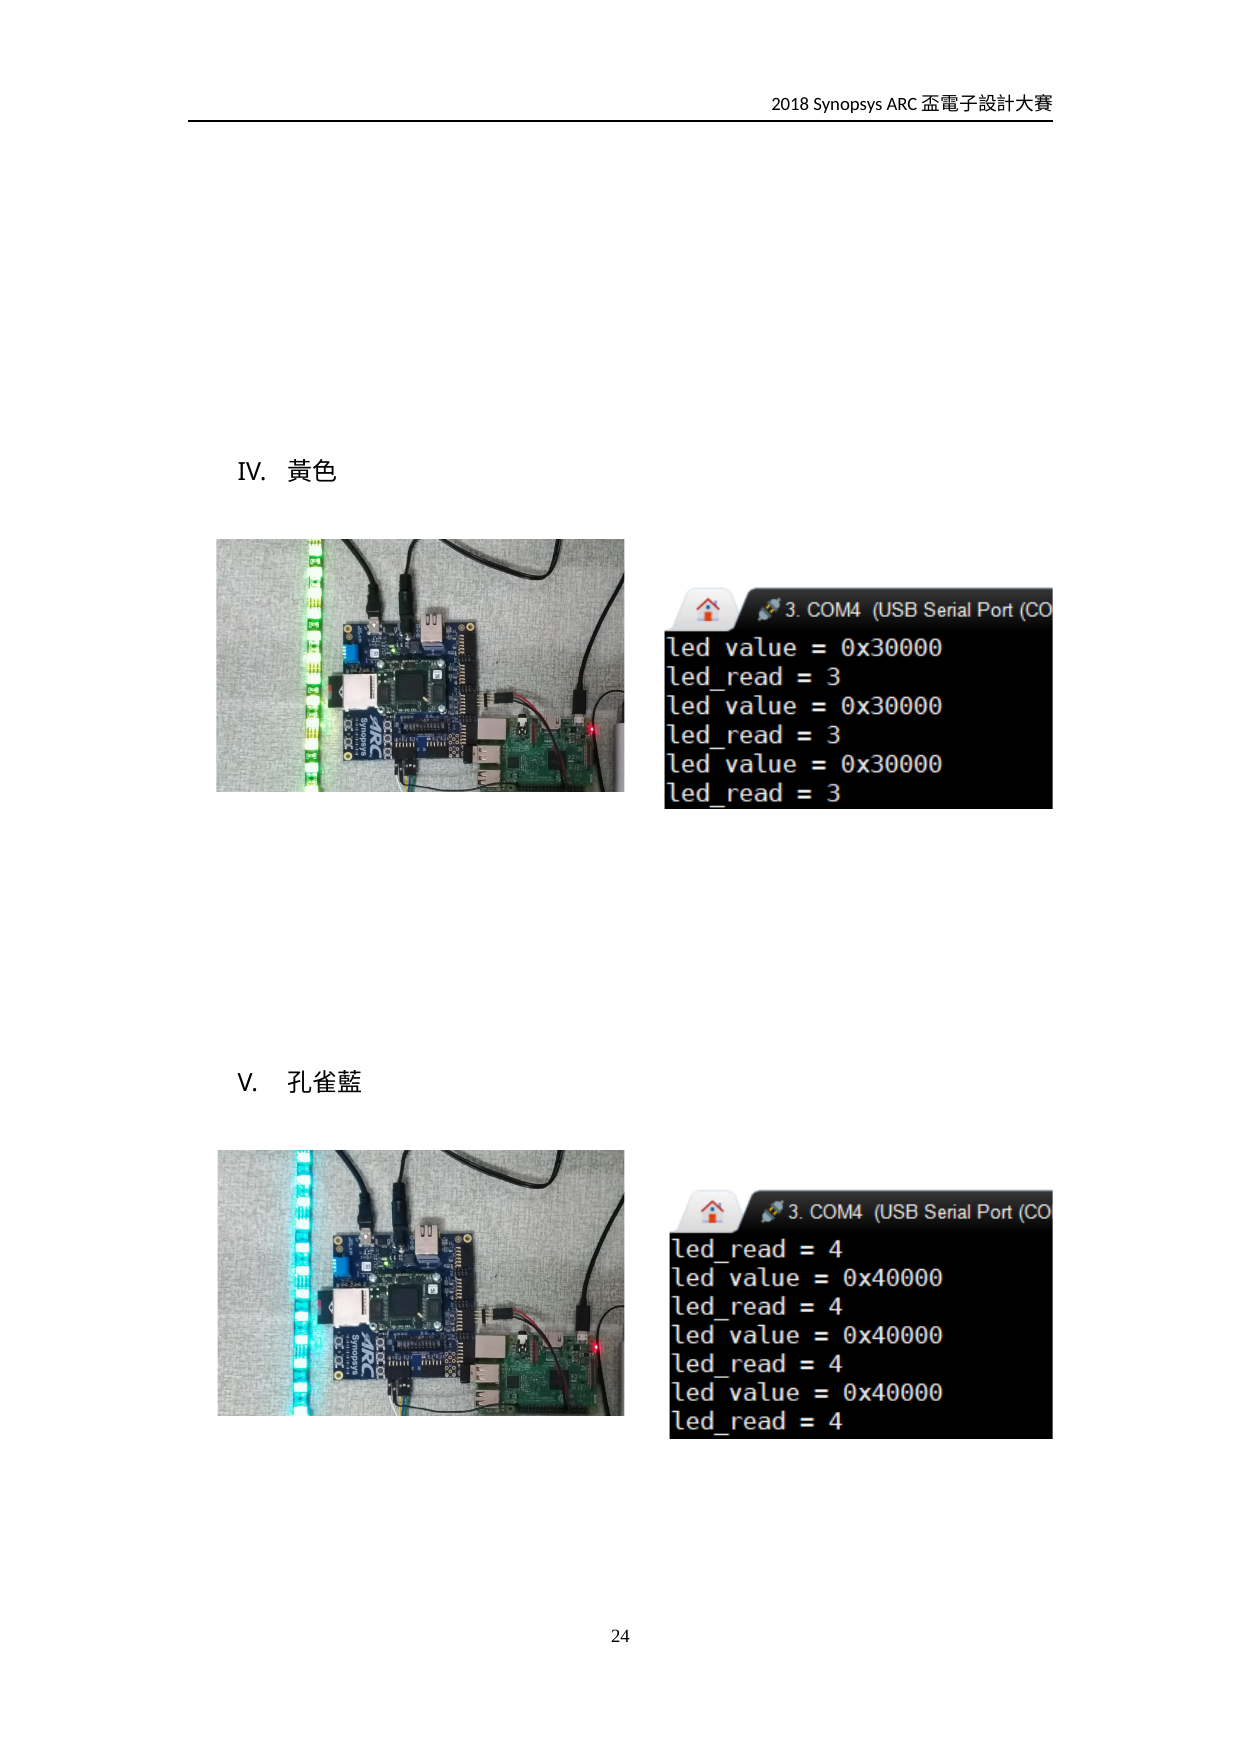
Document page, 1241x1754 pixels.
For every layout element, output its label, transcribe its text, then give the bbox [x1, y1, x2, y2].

list 孔雀藍 [237, 1047, 1053, 1115]
picture [667, 1183, 1053, 1439]
picture [217, 1150, 625, 1416]
list 黃色 [237, 436, 1053, 503]
picture [659, 582, 1053, 809]
picture [216, 539, 625, 792]
